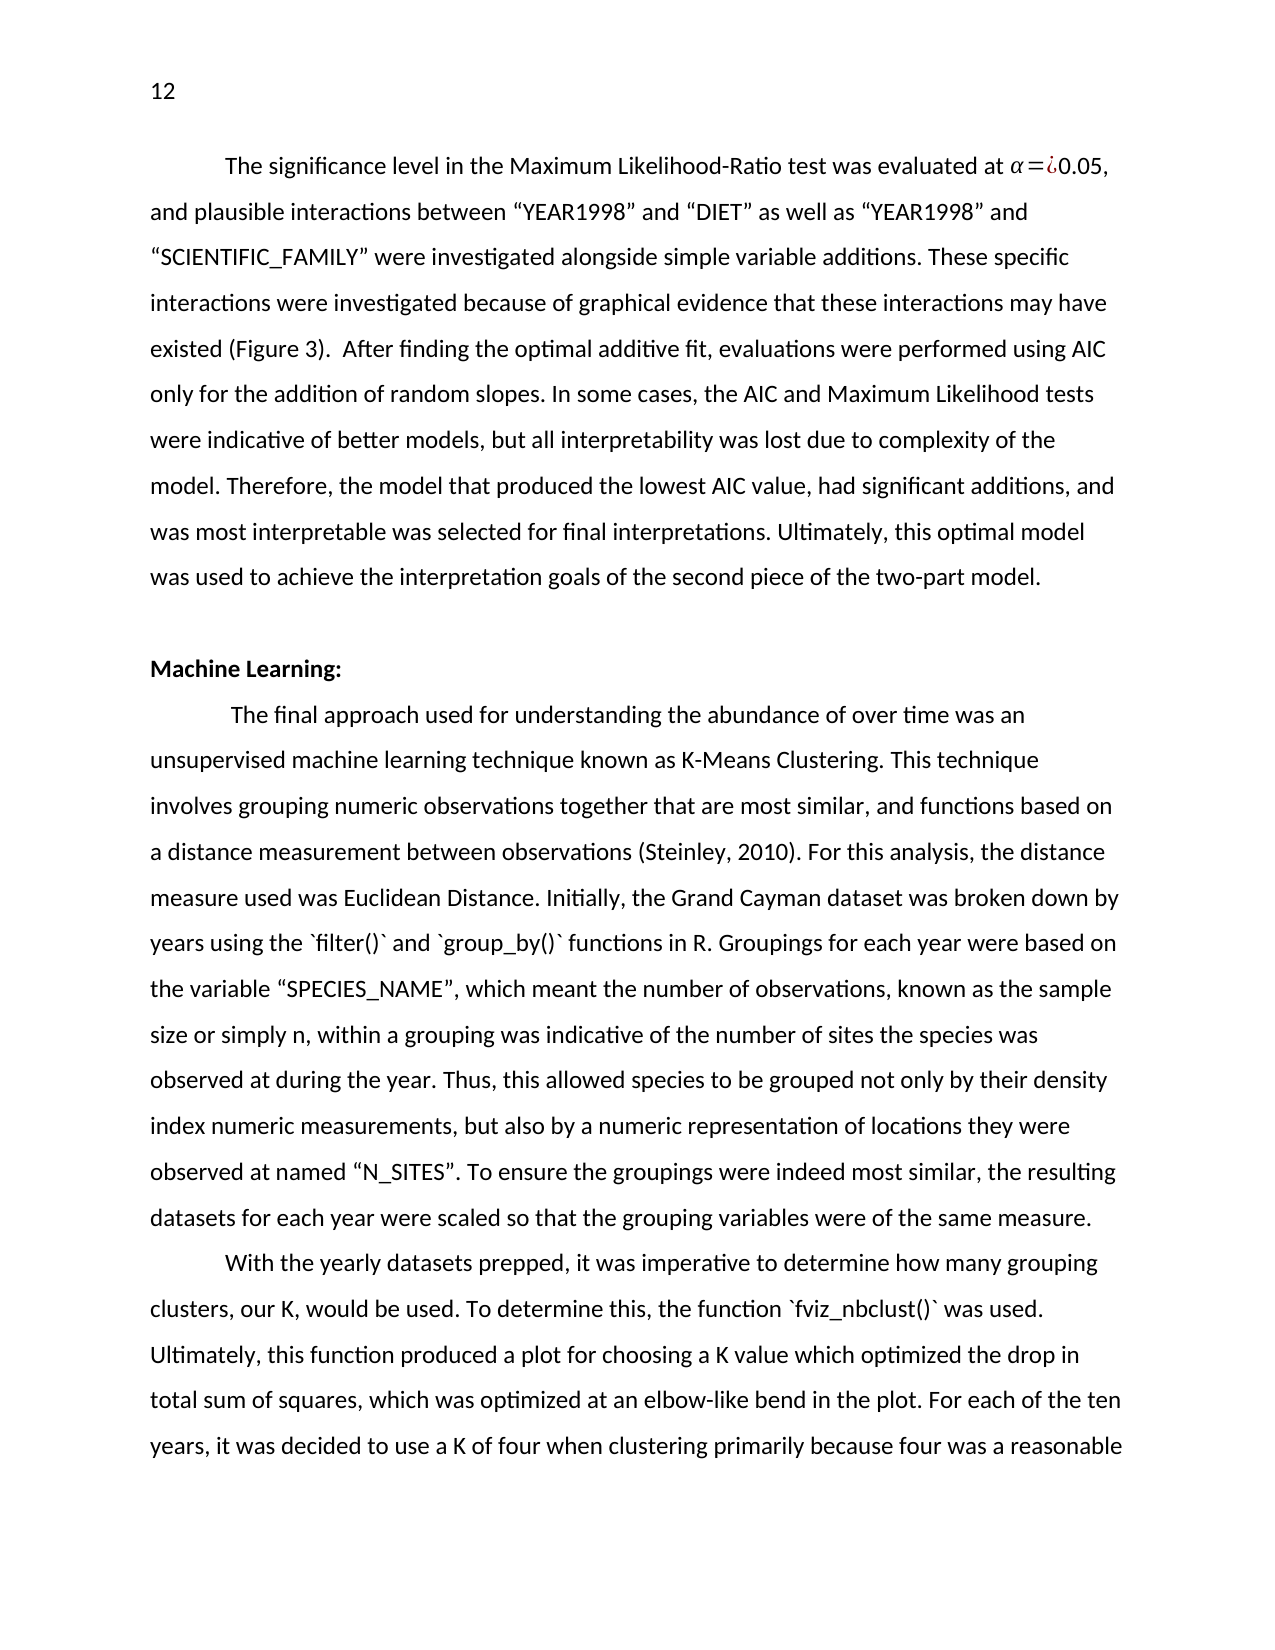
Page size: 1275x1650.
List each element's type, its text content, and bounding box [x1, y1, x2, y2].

text The significance level in the Maximum Likelihood-Ratio test was evaluated at 0.05, and plausible interactions between “YEAR1998” and “DIET” as well as “YEAR1998” and “SCIENTIFIC_FAMILY” were investigated alongside simple variable additions. These specific interactions were investigated because of graphical evidence that these interactions may have existed (Figure 3). After finding the optimal additive fit, evaluations were performed using AIC only for the addition of random slopes. In some cases, the AIC and Maximum Likelihood tests were indicative of better models, but all interpretability was lost due to complexity of the model. Therefore, the model that produced the lowest AIC value, had significant additions, and was most interpretable was selected for final interpretations. Ultimately, this optimal model was used to achieve the interpretation goals of the second piece of the two-part model. [150, 150, 1125, 592]
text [150, 1247, 1125, 1461]
text The final approach used for understanding the abundance of over time was an unsupervised machine learning technique known as K-Means Clustering. This technique involves grouping numeric observations together that are most similar, and functions based on a distance measurement between observations (Steinley, 2010). For this analysis, the distance measure used was Euclidean Distance. Initially, the Grand Cayman dataset was broken down by years using the `filter()` and `group_by()` functions in R. Groupings for each year were based on the variable “SPECIES_NAME”, which meant the number of observations, known as the sample size or simply n, within a grouping was indicative of the number of sites the species was observed at during the year. Thus, this allowed species to be grouped not only by their density index numeric measurements, but also by a numeric representation of locations they were observed at named “N_SITES”. To ensure the groupings were indeed most similar, the resulting datasets for each year were scaled so that the grouping variables were of the same measure. [150, 699, 1125, 1232]
text Machine Learning: [150, 653, 1125, 683]
